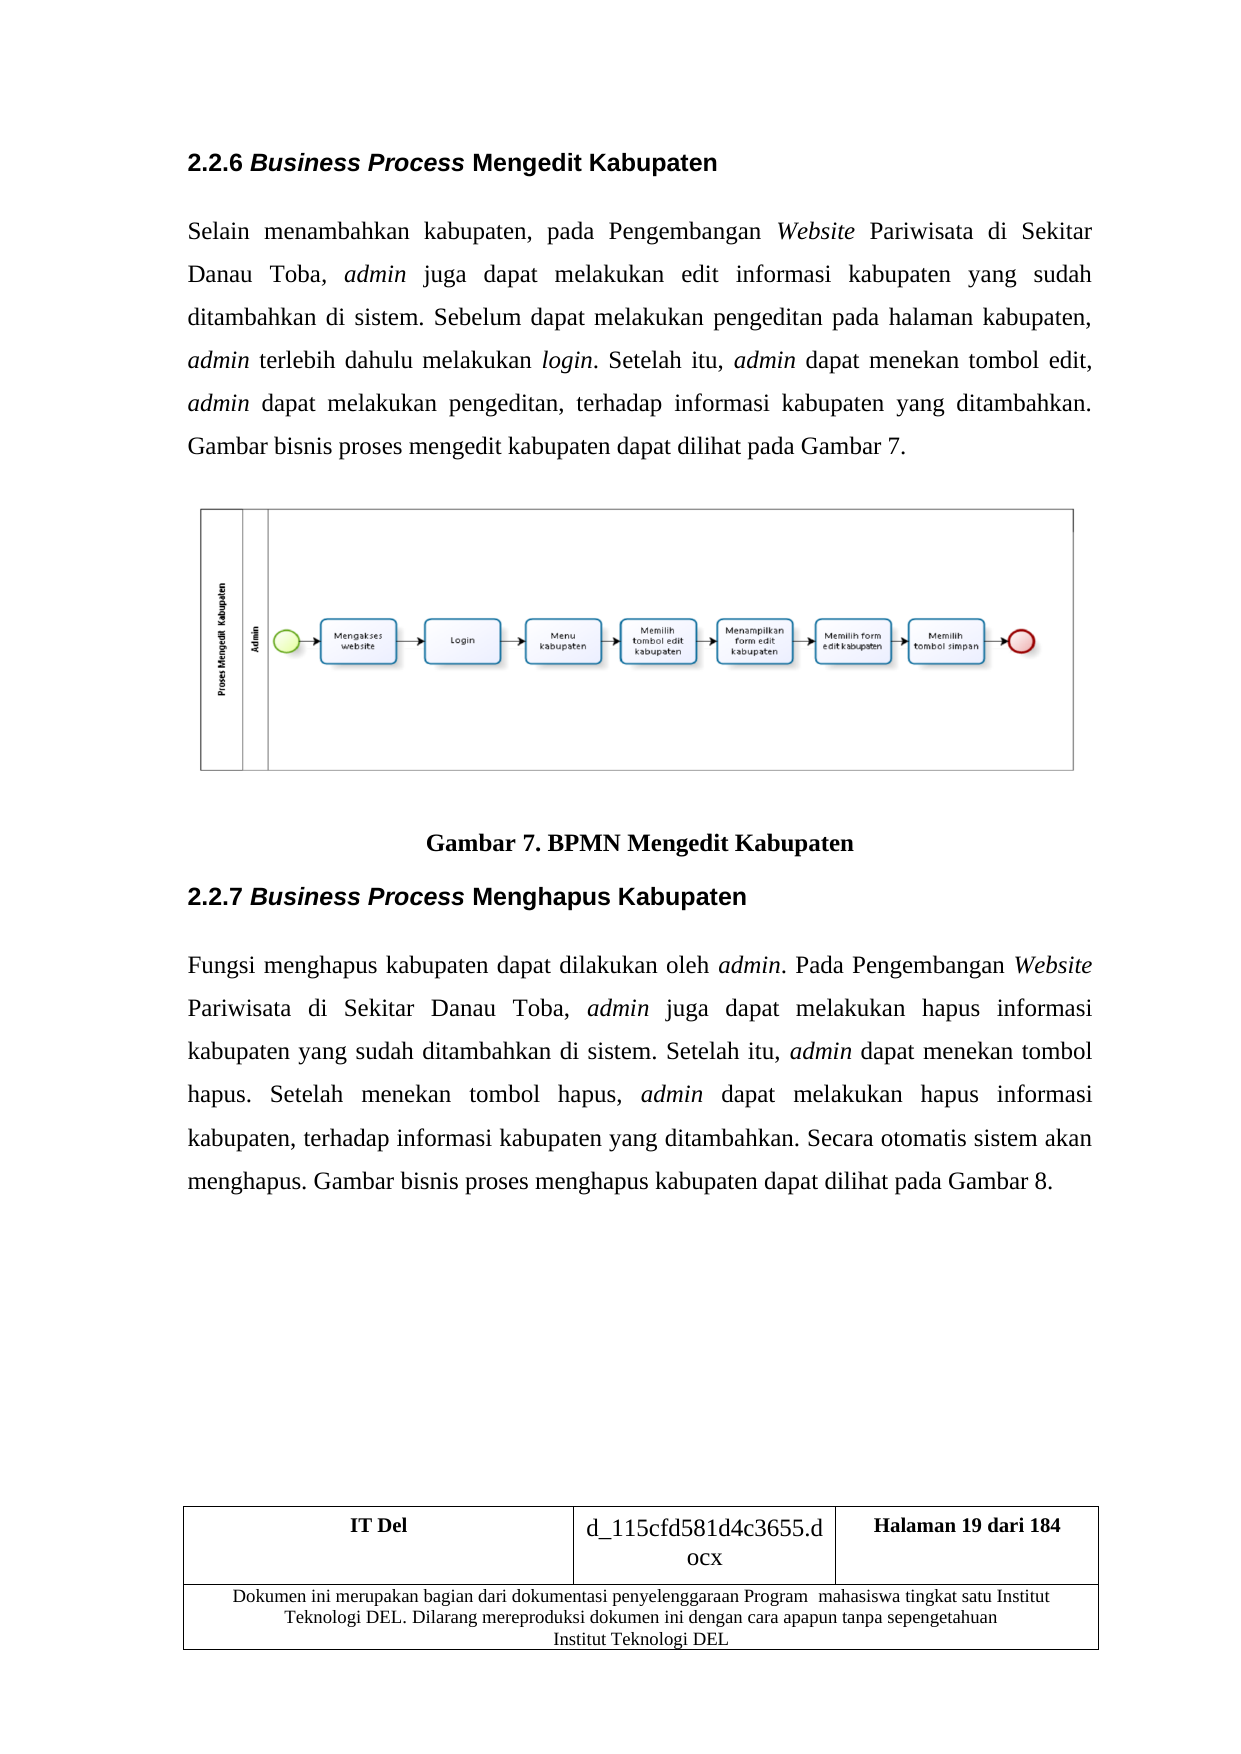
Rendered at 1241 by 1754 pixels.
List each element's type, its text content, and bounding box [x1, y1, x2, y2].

picture [187, 499, 1093, 789]
text Gambar 7. BPMN Mengedit Kabupaten [187, 828, 1092, 857]
text 2.2.7 Business Process Menghapus Kabupaten [187, 882, 1092, 911]
text Fungsi menghapus kabupaten dapat dilakukan oleh admin. Pada Pengembangan Website Pariwisata di Sekitar Danau Toba, admin juga dapat melakukan hapus informasi kabupaten yang sudah ditambahkan di sistem. Setelah itu, admin dapat menekan tombol hapus. Setelah menekan tombol hapus, admin dapat melakukan hapus informasi kabupaten, terhadap informasi kabupaten yang ditambahkan. Secara otomatis sistem akan menghapus. Gambar bisnis proses menghapus kabupaten dapat dilihat pada Gambar 8. [187, 950, 1092, 1194]
text 2.2.6 Business Process Mengedit Kabupaten [187, 148, 1092, 176]
text Selain menambahkan kabupaten, pada Pengembangan Website Pariwisata di Sekitar Danau Toba, admin juga dapat melakukan edit informasi kabupaten yang sudah ditambahkan di sistem. Sebelum dapat melakukan pengeditan pada halaman kabupaten, admin terlebih dahulu melakukan login. Setelah itu, admin dapat menekan tombol edit, admin dapat melakukan pengeditan, terhadap informasi kabupaten yang ditambahkan. Gambar bisnis proses mengedit kabupaten dapat dilihat pada Gambar 7. [187, 216, 1092, 460]
